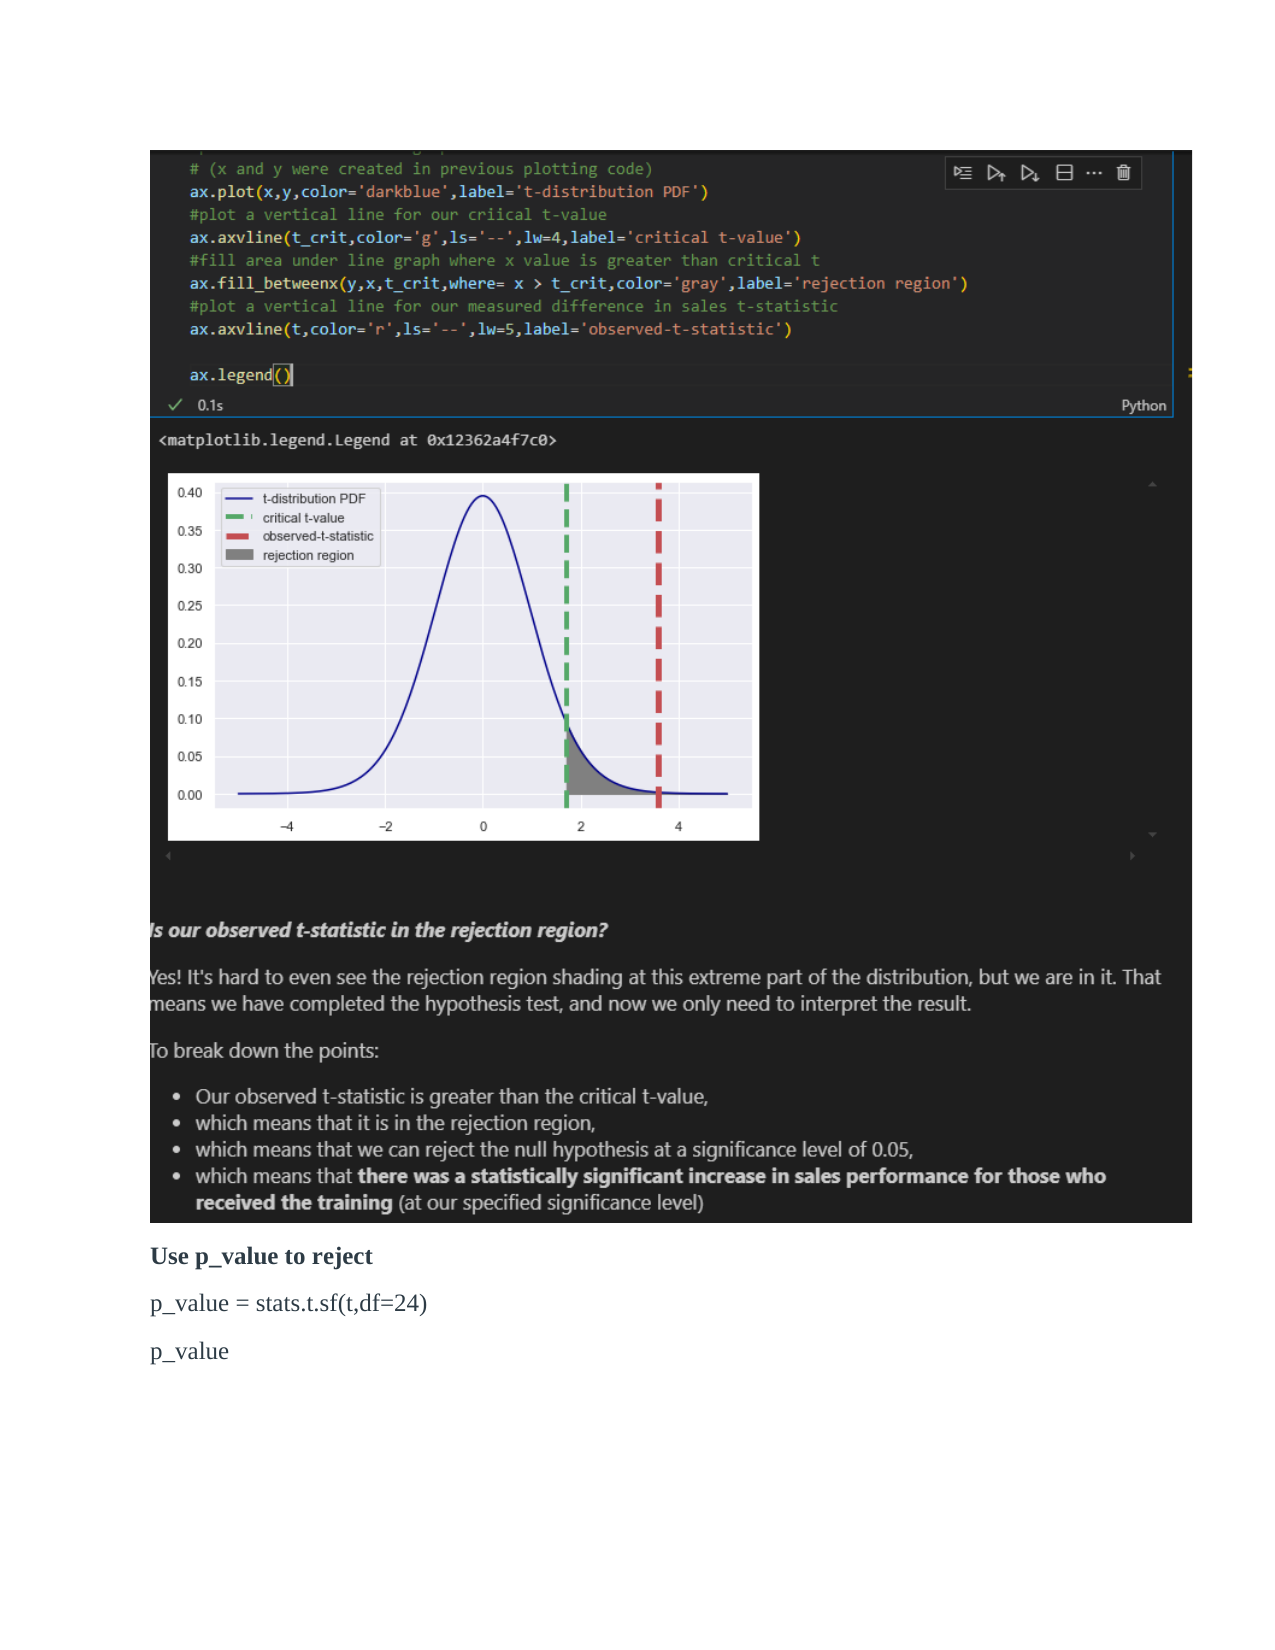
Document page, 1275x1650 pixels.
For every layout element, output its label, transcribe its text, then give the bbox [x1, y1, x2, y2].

picture [150, 150, 1193, 1223]
text Use p_value to reject [150, 1241, 1191, 1270]
text p_value = stats.t.sf(t,df=24) [150, 1288, 1191, 1317]
text p_value [150, 1336, 1191, 1365]
